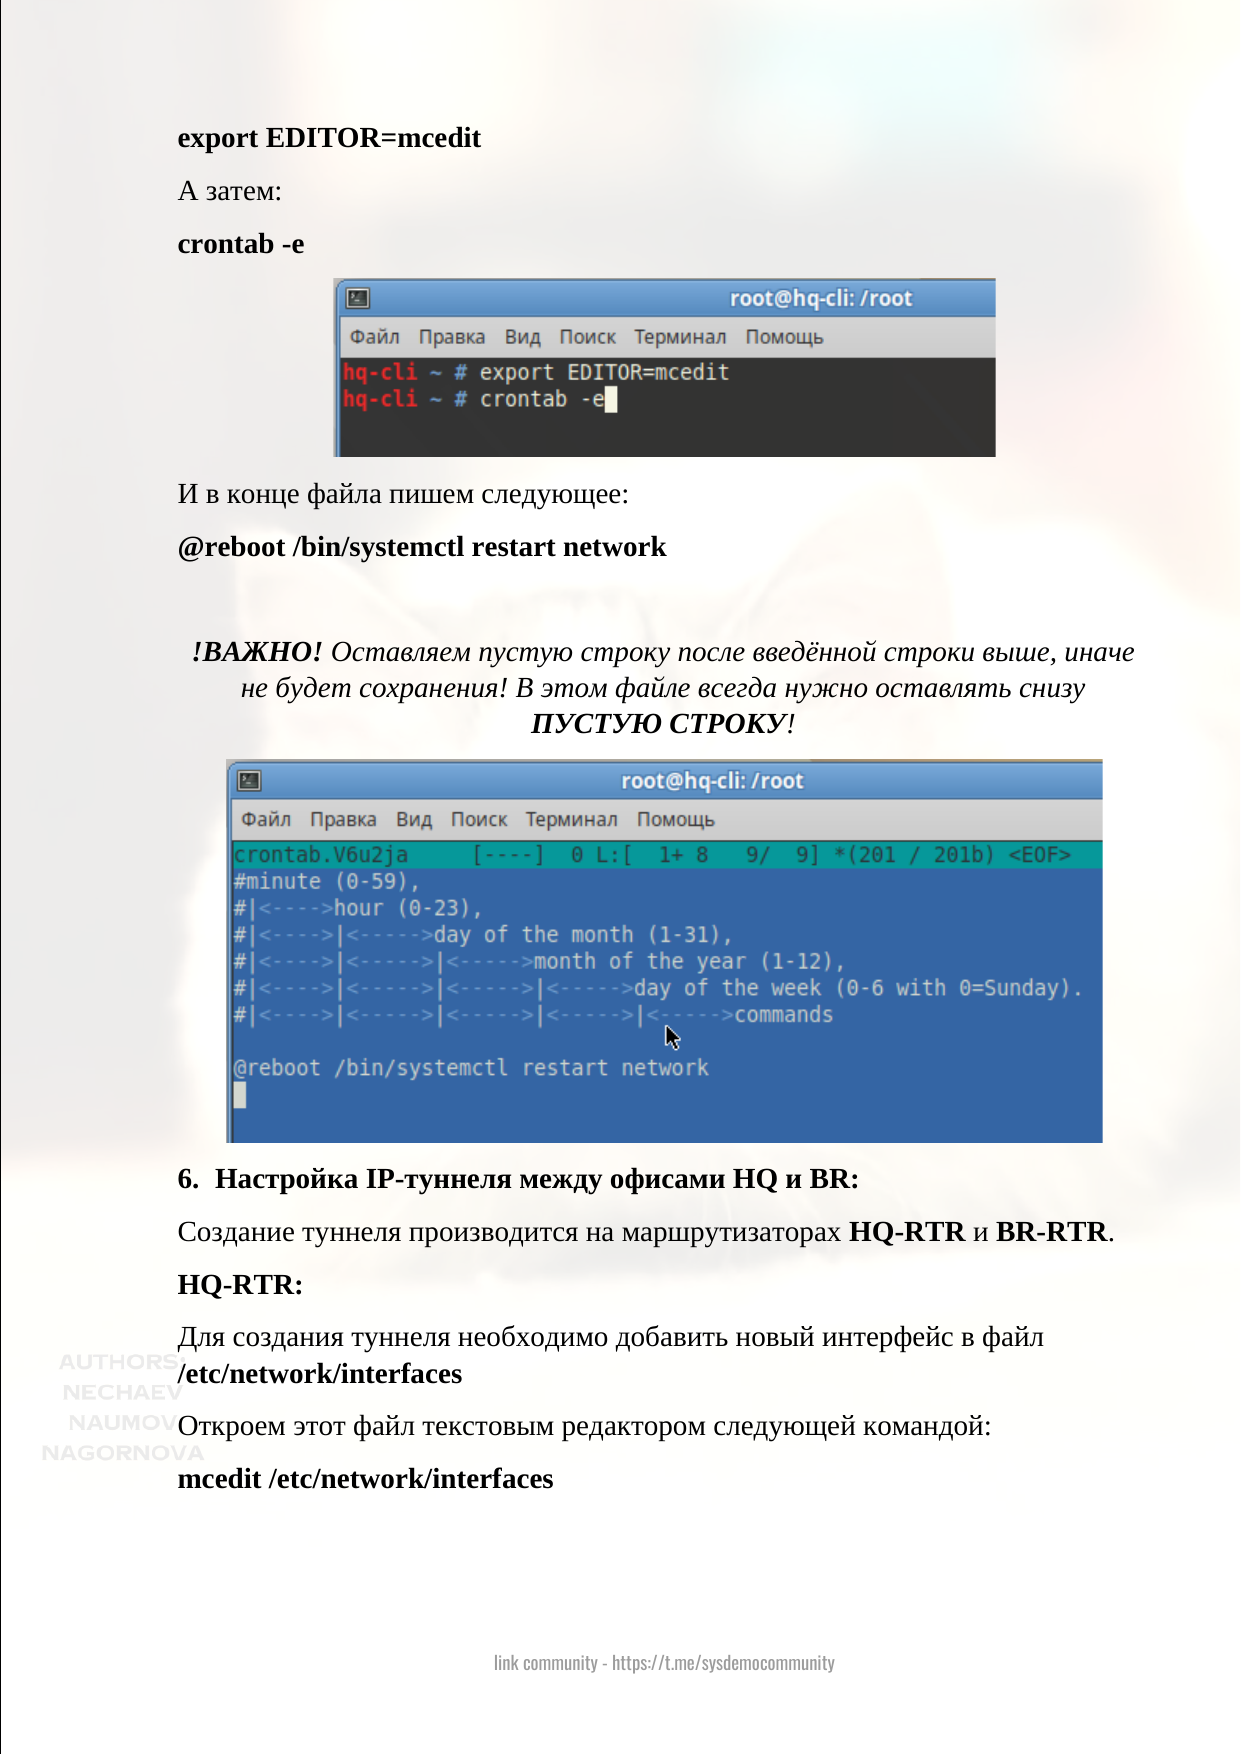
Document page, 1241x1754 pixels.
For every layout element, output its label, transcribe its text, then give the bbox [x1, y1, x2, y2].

text @reboot /bin/systemctl restart network [177, 529, 1152, 562]
picture [226, 759, 1103, 1143]
text Для создания туннеля необходимо добавить новый интерфейс в файл /etc/network/interfaces [177, 1319, 1152, 1389]
text Откроем этот файл текстовым редактором следующей командой: [177, 1408, 1152, 1442]
text Создание туннеля производится на маршрутизаторах HQ-RTR и BR-RTR. [177, 1214, 1152, 1247]
text А затем: [177, 173, 1152, 207]
text export EDITOR=mcedit [177, 121, 1152, 154]
text !ВАЖНО! Оставляем пустую строку после введённой строки выше, иначе не будет сохранения! В этом файле всегда нужно оставлять снизу ПУСТУЮ СТРОКУ! [177, 634, 1152, 740]
subtitle Настройка IP-туннеля между офисами HQ и BR: [177, 1161, 1152, 1195]
text И в конце файла пишем следующее: [177, 476, 1152, 509]
picture [333, 278, 996, 457]
text crontab -e [177, 226, 1152, 260]
subtitle HQ-RTR: [177, 1267, 1152, 1300]
text mcedit /etc/network/interfaces [177, 1461, 1152, 1495]
